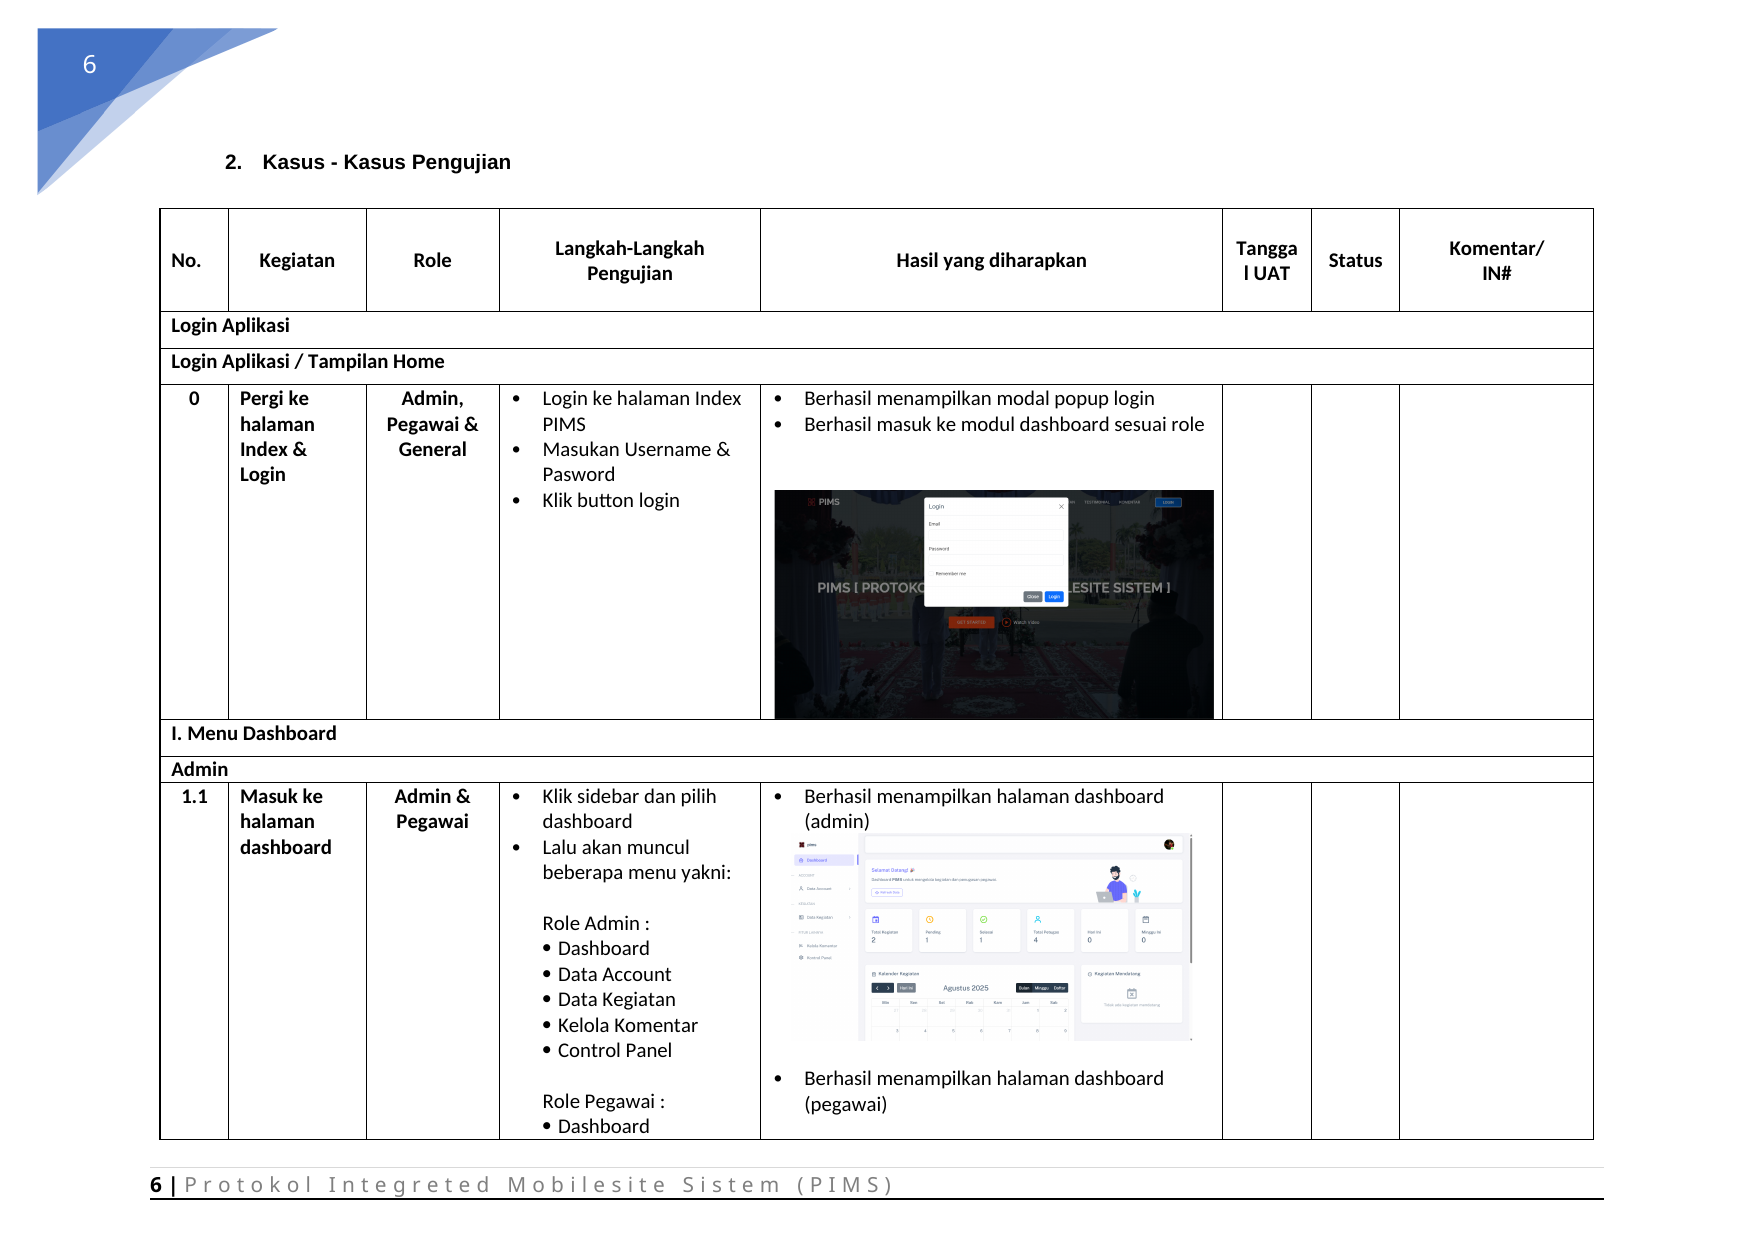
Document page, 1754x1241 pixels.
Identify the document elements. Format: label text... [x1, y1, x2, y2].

table_header Kegiatan [229, 209, 366, 311]
table_header Komentar/ IN# [1400, 209, 1593, 311]
table_cell I. Menu Dashboard [161, 720, 1593, 756]
table_header Tanggal UAT [1223, 209, 1311, 311]
table_header Role [367, 209, 499, 311]
table_cell [1223, 783, 1311, 1139]
table_cell [1312, 385, 1399, 719]
table_header Langkah-Langkah Pengujian [500, 209, 760, 311]
table_cell Login Aplikasi / Tampilan Home [161, 349, 1593, 384]
table_cell Admin [161, 757, 1593, 782]
table_cell Pergi ke halaman Index & Login [229, 385, 366, 719]
table_cell [1400, 385, 1593, 719]
table_cell [1400, 783, 1593, 1139]
table_cell 0 [161, 385, 228, 719]
table_cell Login Aplikasi [161, 312, 1593, 348]
list Kasus - Kasus Pengujian [225, 149, 1604, 173]
table_cell Login ke halaman Index PIMS Masukan Username & Pasword Klik button login [500, 385, 760, 719]
picture [791, 833, 1193, 1041]
picture [37, 28, 279, 197]
table_header No. [161, 209, 228, 311]
table_cell Berhasil menampilkan modal popup login Berhasil masuk ke modul dashboard sesuai role [761, 385, 1222, 719]
table_cell Masuk ke halaman dashboard [229, 783, 366, 1139]
table_cell Admin, Pegawai & General [367, 385, 499, 719]
table_cell [1312, 783, 1399, 1139]
table_header Status [1312, 209, 1399, 311]
table_header Hasil yang diharapkan [761, 209, 1222, 311]
picture [774, 490, 1214, 719]
table_cell [1223, 385, 1311, 719]
table_cell Admin & Pegawai [367, 783, 499, 1139]
table_cell 1.1 [161, 783, 228, 1139]
